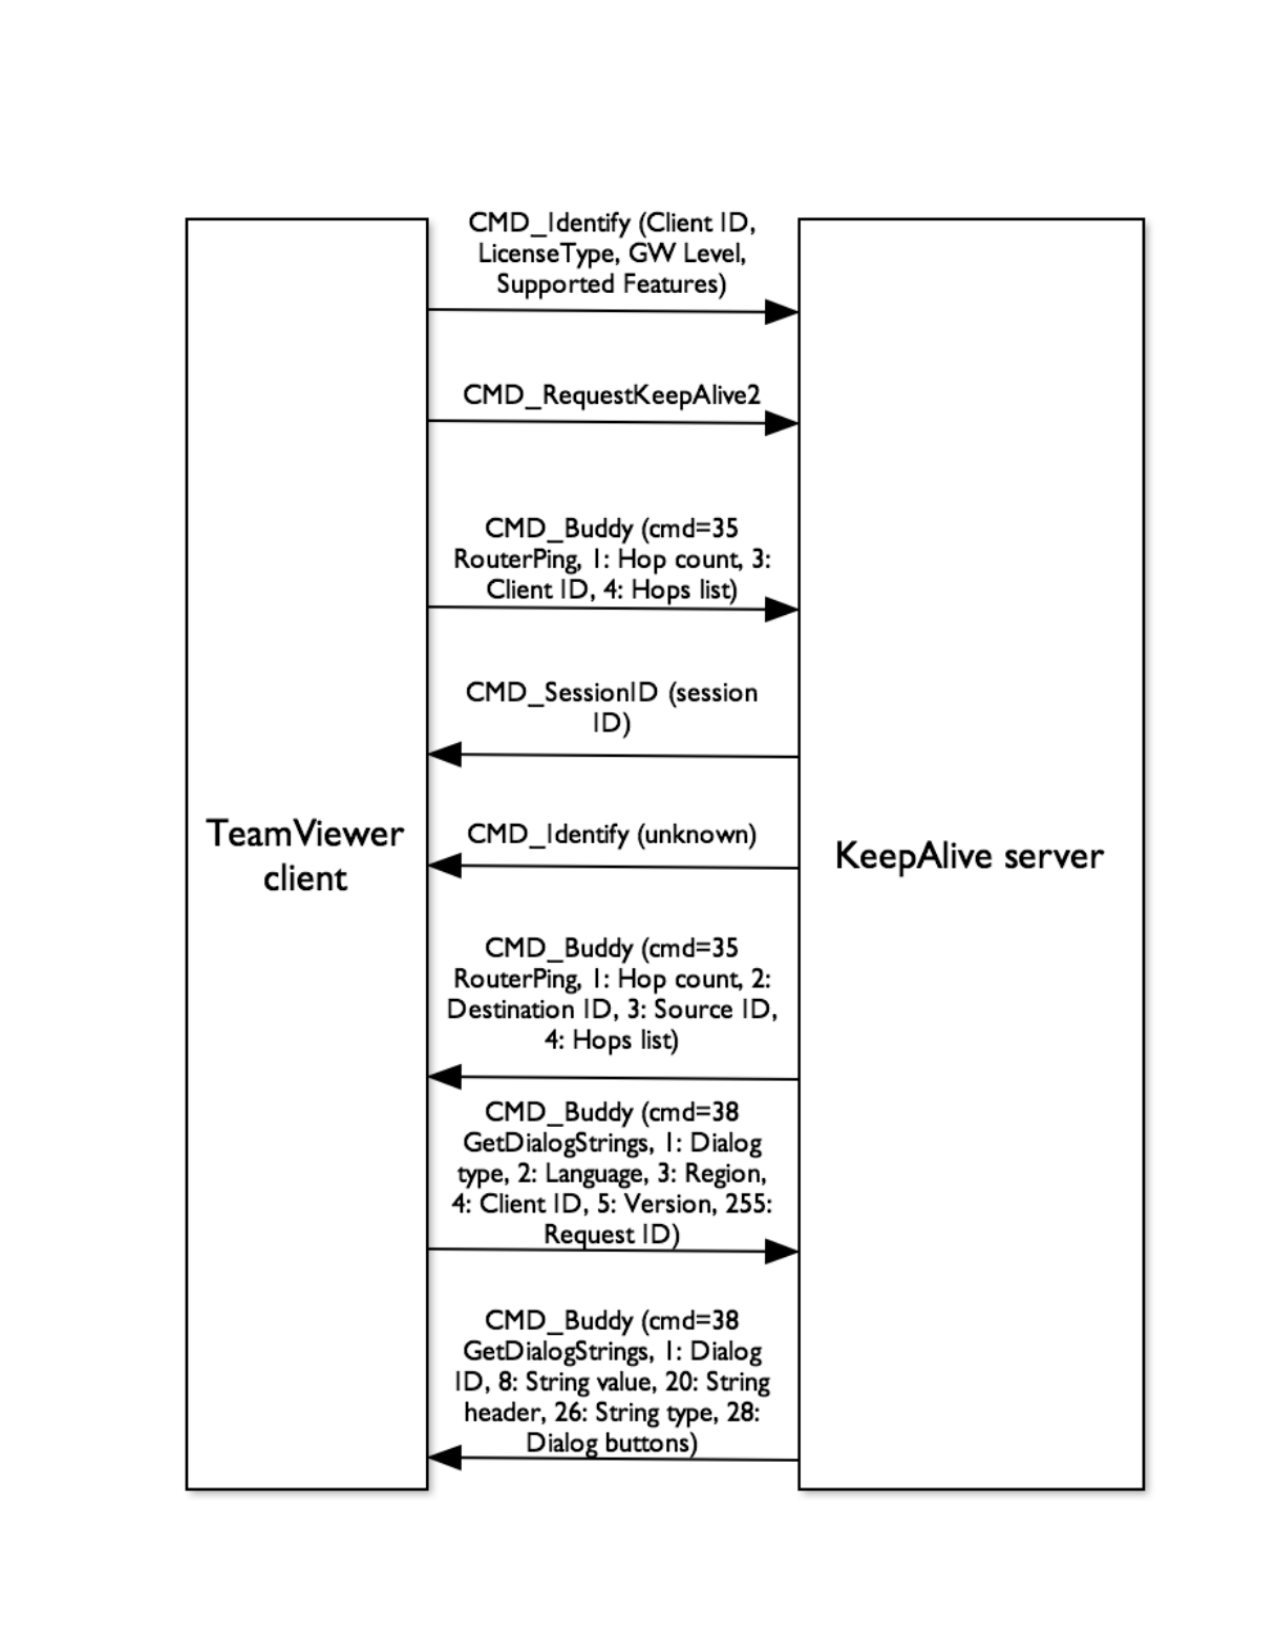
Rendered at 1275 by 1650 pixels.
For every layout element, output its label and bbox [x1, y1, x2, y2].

picture [150, 150, 1169, 1501]
